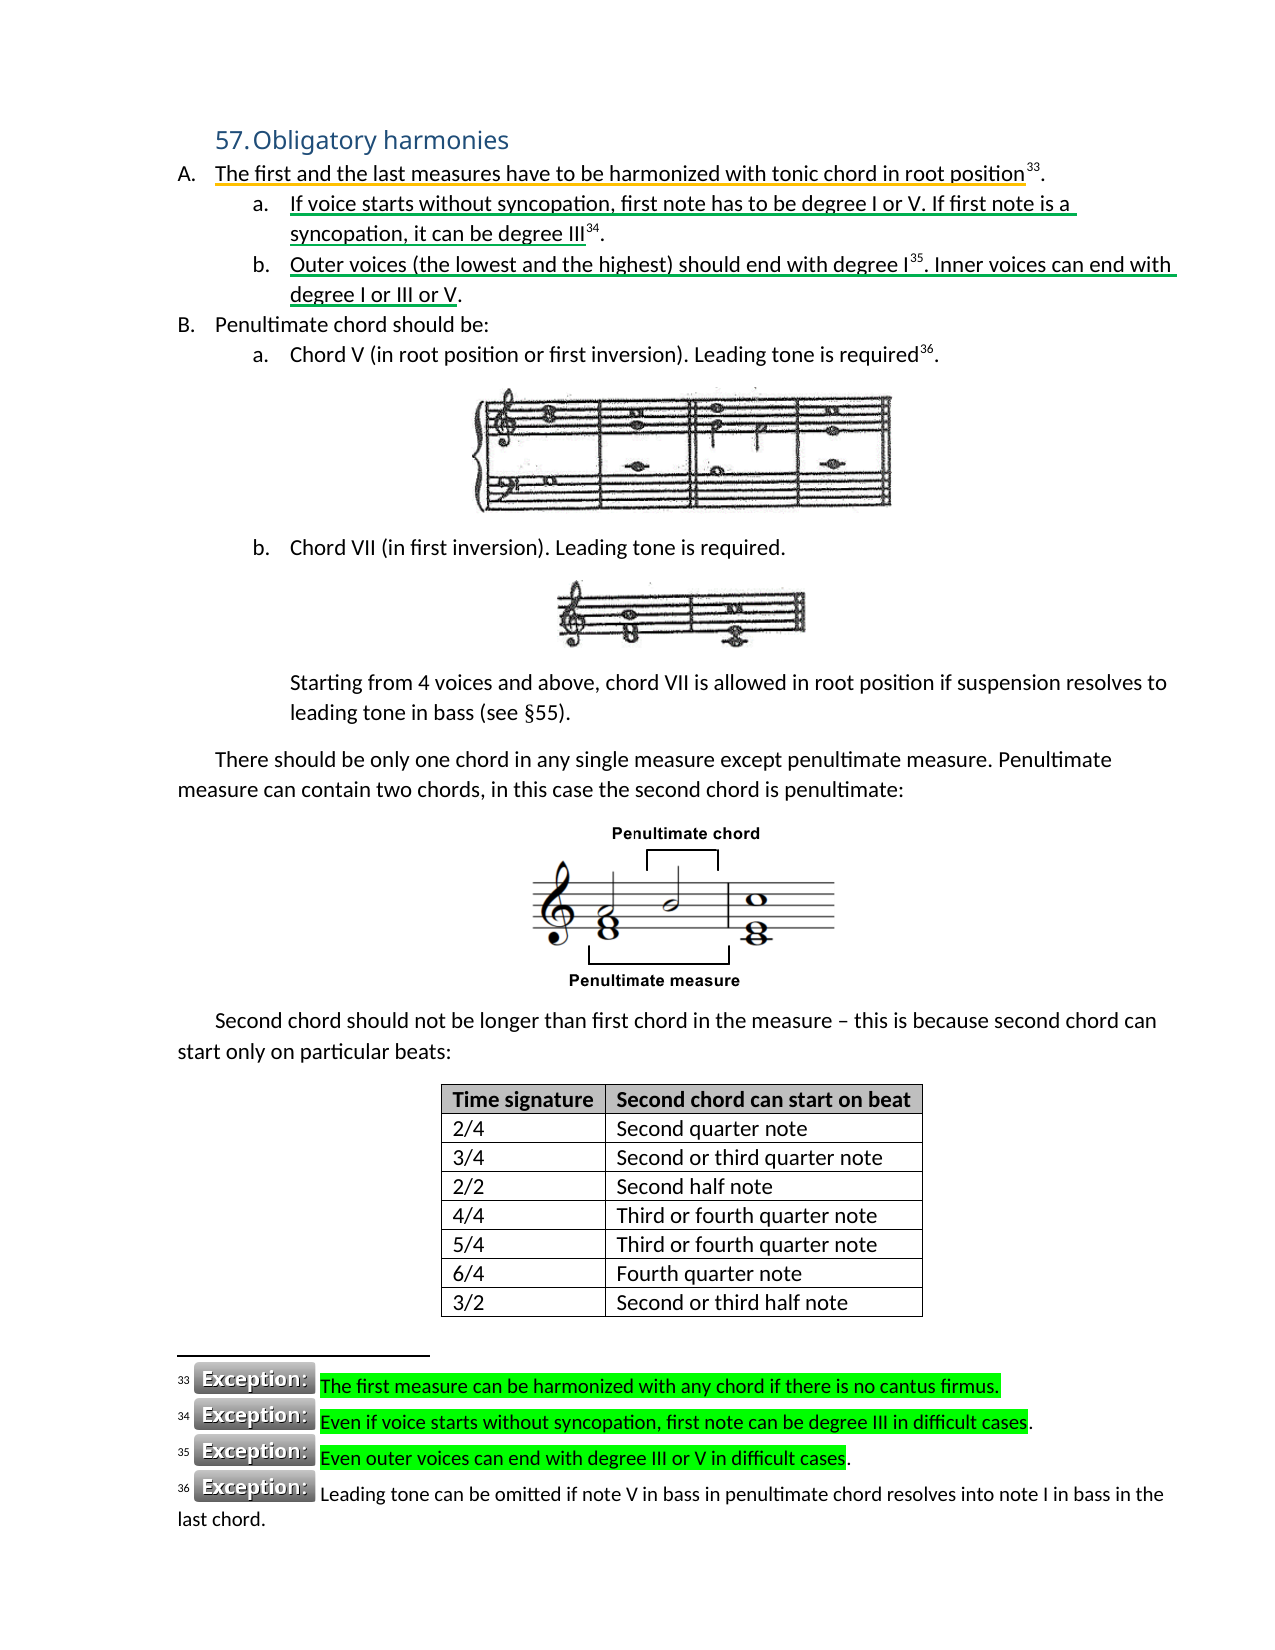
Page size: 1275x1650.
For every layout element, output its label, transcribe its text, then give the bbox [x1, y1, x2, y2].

picture [194, 1398, 316, 1430]
list Starting from 4 voices and above, chord VII is allowed in root position if suspension resolves to leading tone in bass (see §55). [290, 668, 1186, 726]
table_header Second chord can start on beat [606, 1085, 922, 1113]
list Outer voices (the lowest and the highest) should end with degree I. Inner voices can end with degree I or III or V. [252, 250, 1186, 308]
table_cell 2/2 [442, 1172, 605, 1200]
table_cell 3/2 [442, 1288, 605, 1316]
table_cell Fourth quarter note [606, 1259, 922, 1287]
list The first and the last measures have to be harmonized with tonic chord in root position. [177, 159, 1186, 187]
picture [529, 821, 835, 988]
picture [194, 1470, 316, 1502]
text Second chord should not be longer than first chord in the measure – this is because second chord can start only on particular beats: [177, 1007, 1186, 1065]
list Penultimate chord should be: [177, 310, 1186, 338]
table_cell Third or fourth quarter note [606, 1230, 922, 1258]
subtitle Obligatory harmonies [215, 122, 1186, 156]
list If voice starts without syncopation, first note has to be degree I or V. If first note is a syncopation, it can be degree III. [252, 189, 1186, 247]
table_cell 2/4 [442, 1114, 605, 1142]
picture [556, 580, 807, 649]
table_cell Second quarter note [606, 1114, 922, 1142]
table_cell 6/4 [442, 1259, 605, 1287]
table_header Time signature [442, 1085, 605, 1113]
table_cell Second or third half note [606, 1288, 922, 1316]
list Chord V (in root position or first inversion). Leading tone is required. [252, 340, 1186, 368]
table_cell 5/4 [442, 1230, 605, 1258]
table_cell Second or third quarter note [606, 1143, 922, 1171]
picture [471, 387, 893, 515]
table_cell Second half note [606, 1172, 922, 1200]
table_cell Third or fourth quarter note [606, 1201, 922, 1229]
picture [194, 1434, 316, 1466]
picture [194, 1362, 316, 1394]
text There should be only one chord in any single measure except penultimate measure. Penultimate measure can contain two chords, in this case the second chord is penultimate: [177, 745, 1186, 803]
list Chord VII (in first inversion). Leading tone is required. [252, 533, 1186, 561]
table_cell 3/4 [442, 1143, 605, 1171]
table_cell 4/4 [442, 1201, 605, 1229]
